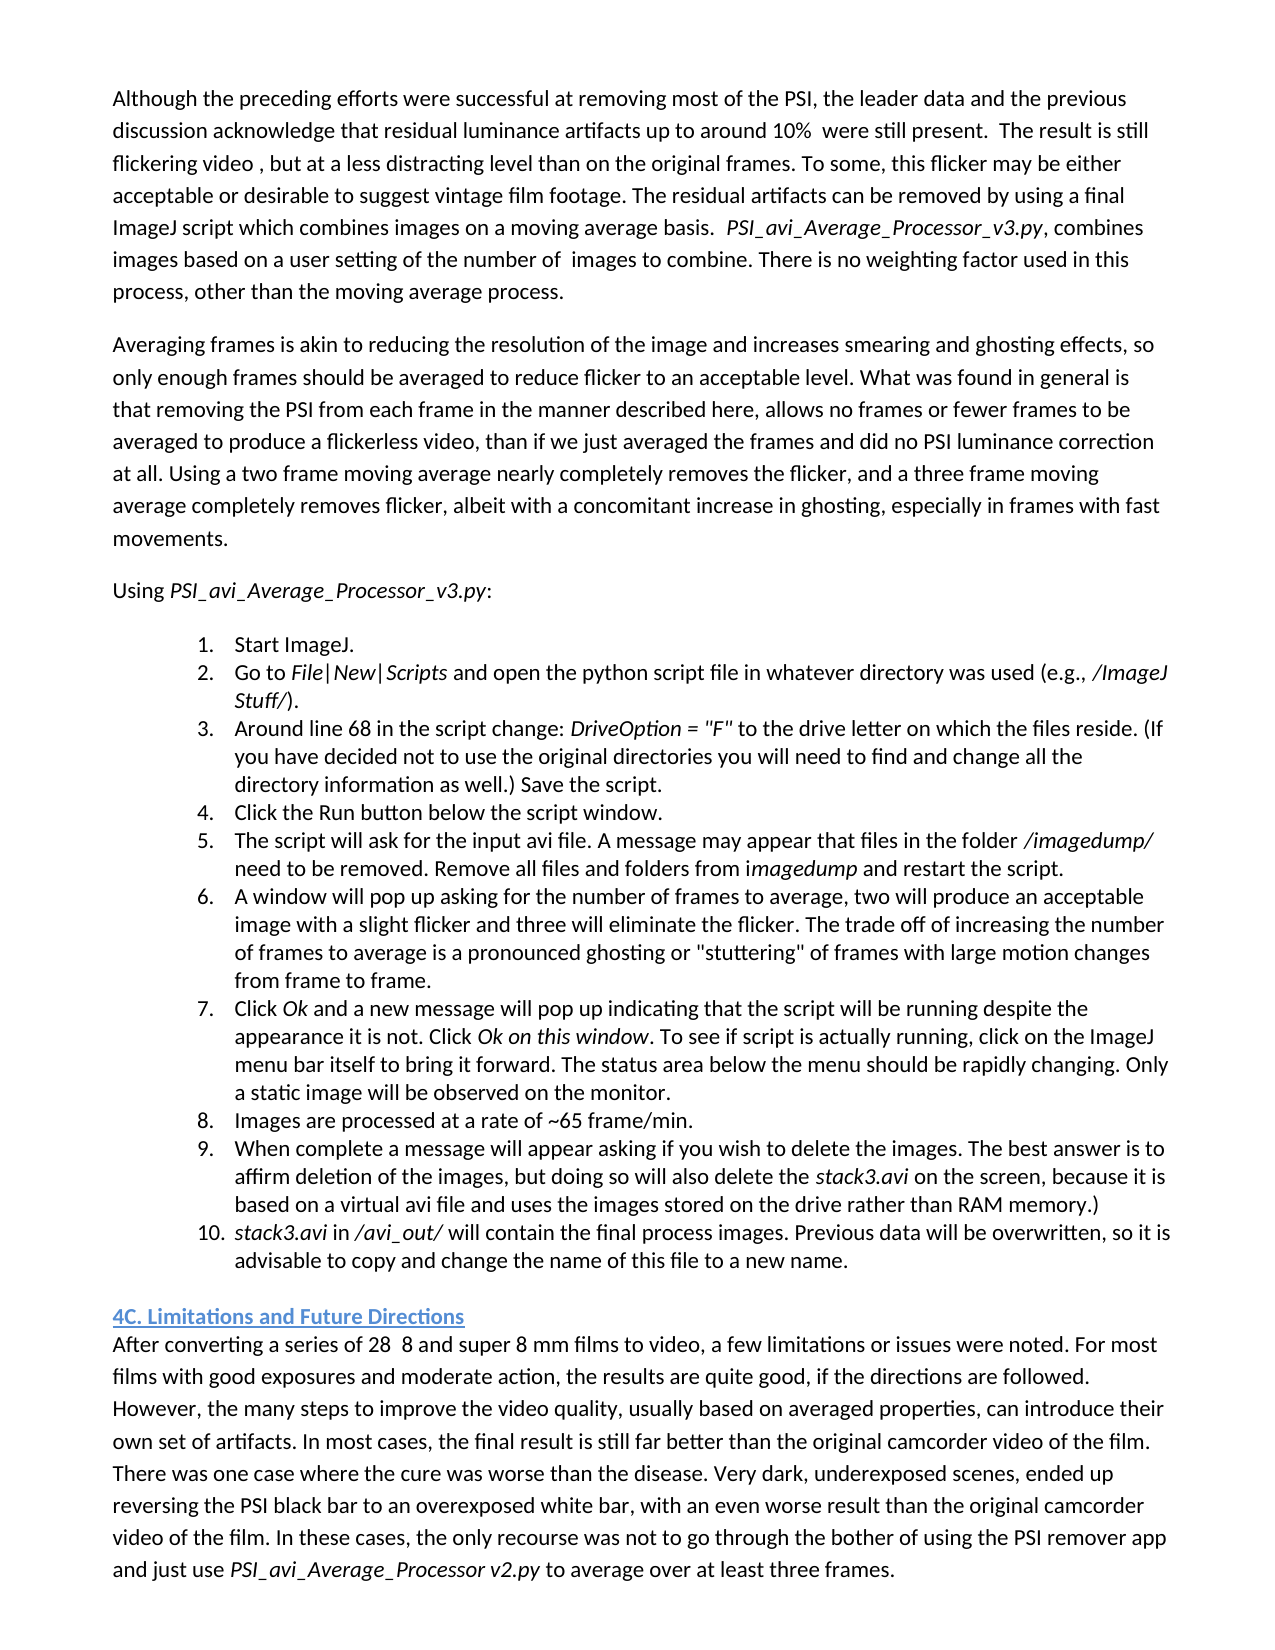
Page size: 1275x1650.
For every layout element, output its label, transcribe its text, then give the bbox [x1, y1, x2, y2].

list Images are processed at a rate of ~65 frame/min. [197, 1106, 1172, 1134]
subtitle 4C. Limitations and Future Directions [112, 1302, 1172, 1330]
list The script will ask for the input avi file. A message may appear that files in the folder /imagedump/ need to be removed. Remove all files and folders from imagedump and restart the script. [197, 826, 1172, 882]
list When complete a message will appear asking if you wish to delete the images. The best answer is to affirm deletion of the images, but doing so will also delete the stack3.avi on the screen, because it is based on a virtual avi file and uses the images stored on the drive rather than RAM memory.) [197, 1134, 1172, 1218]
text After converting a series of 28 8 and super 8 mm films to video, a few limitations or issues were noted. For most films with good exposures and moderate action, the results are quite good, if the directions are followed. However, the many steps to improve the video quality, usually based on averaged properties, can introduce their own set of artifacts. In most cases, the final result is still far better than the original camcorder video of the film. There was one case where the cure was worse than the disease. Very dark, underexposed scenes, ended up reversing the PSI black bar to an overexposed white bar, with an even worse result than the original camcorder video of the film. In these cases, the only recourse was not to go through the bother of using the PSI remover app and just use PSI_avi_Average_Processor v2.py to average over at least three frames. [112, 1330, 1172, 1583]
text Although the preceding efforts were successful at removing most of the PSI, the leader data and the previous discussion acknowledge that residual luminance artifacts up to around 10% were still present. The result is still flickering video , but at a less distracting level than on the original frames. To some, this flicker may be either acceptable or desirable to suggest vintage film footage. The residual artifacts can be removed by using a final ImageJ script which combines images on a moving average basis. PSI_avi_Average_Processor_v3.py, combines images based on a user setting of the number of images to combine. There is no weighting factor used in this process, other than the moving average process. [112, 84, 1172, 306]
list stack3.avi in /avi_out/ will contain the final process images. Previous data will be overwritten, so it is advisable to copy and change the name of this file to a new name. [197, 1218, 1172, 1274]
list A window will pop up asking for the number of frames to average, two will produce an acceptable image with a slight flicker and three will eliminate the flicker. The trade off of increasing the number of frames to average is a pronounced ghosting or "stuttering" of frames with large motion changes from frame to frame. [197, 882, 1172, 994]
list Click Ok and a new message will pop up indicating that the script will be running despite the appearance it is not. Click Ok on this window. To see if script is actually running, click on the ImageJ menu bar itself to bring it forward. The status area below the menu should be rapidly changing. Only a static image will be observed on the monitor. [197, 994, 1172, 1106]
text Averaging frames is akin to reducing the resolution of the image and increases smearing and ghosting effects, so only enough frames should be averaged to reduce flicker to an acceptable level. What was found in general is that removing the PSI from each frame in the manner described here, allows no frames or fewer frames to be averaged to produce a flickerless video, than if we just averaged the frames and did no PSI luminance correction at all. Using a two frame moving average nearly completely removes the flicker, and a three frame moving average completely removes flicker, albeit with a concomitant increase in ghosting, especially in frames with fast movements. [112, 331, 1172, 552]
text Using PSI_avi_Average_Processor_v3.py: [112, 577, 1172, 605]
list Click the Run button below the script window. [197, 798, 1172, 826]
list Go to File|New|Scripts and open the python script file in whatever directory was used (e.g., /ImageJ Stuff/). [197, 658, 1172, 714]
list Around line 68 in the script change: DriveOption = "F" to the drive letter on which the files reside. (If you have decided not to use the original directories you will need to find and change all the directory information as well.) Save the script. [197, 714, 1172, 798]
list Start ImageJ. [197, 630, 1172, 658]
